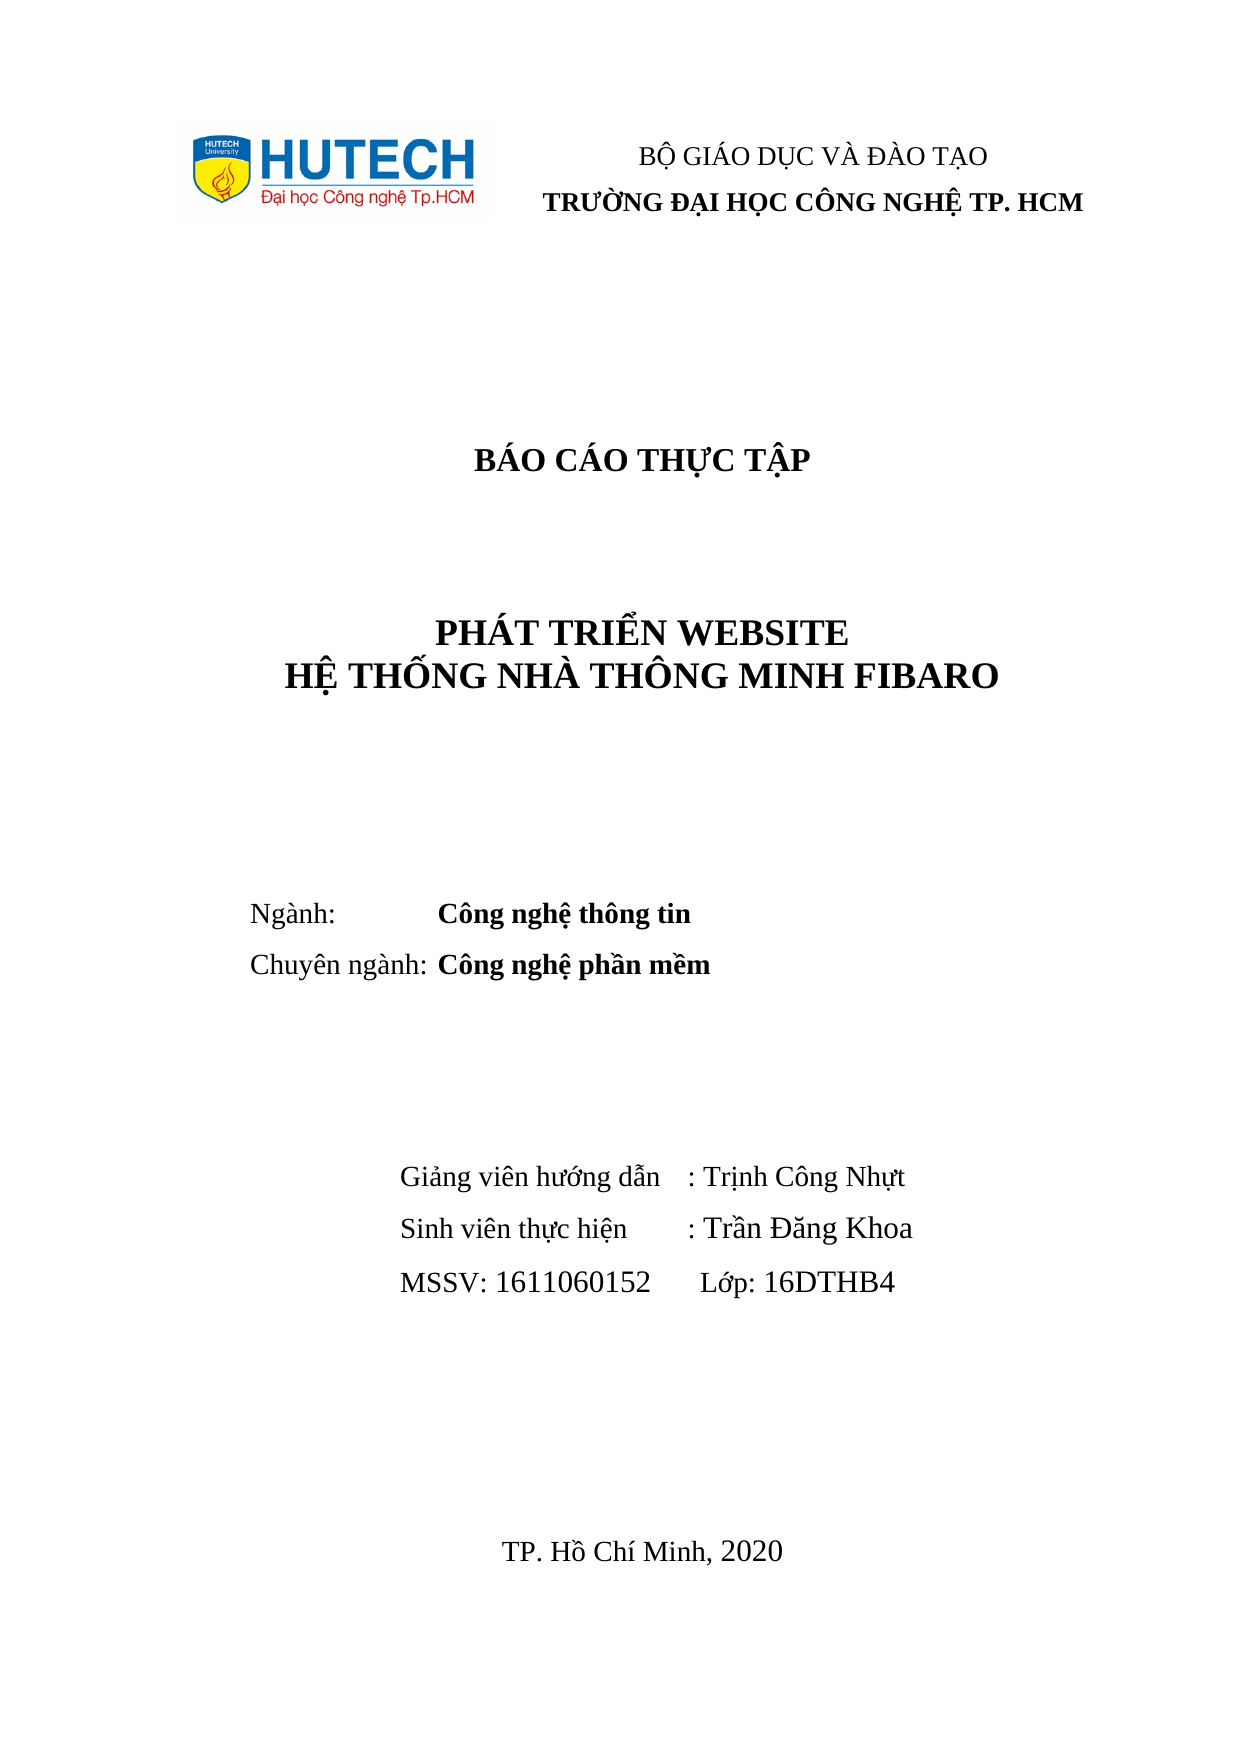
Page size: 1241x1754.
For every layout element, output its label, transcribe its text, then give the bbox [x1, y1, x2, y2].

text Ngành: Công nghệ thông tin [250, 896, 1122, 930]
text Chuyên ngành: Công nghệ phần mềm [250, 947, 1122, 980]
text Giảng viên hướng dẫn : Trịnh Công Nhựt [400, 1159, 1122, 1192]
text MSSV: 1611060152 Lớp: 16DTHB4 [400, 1263, 1122, 1299]
table_header [163, 118, 504, 237]
table_header BỘ GIÁO DỤC VÀ ĐÀO TẠO TRƯỜNG ĐẠI HỌC CÔNG NGHỆ TP. HCM [504, 118, 1122, 237]
text BÁO CÁO THỰC TẬP [162, 440, 1122, 478]
text TP. Hồ Chí Minh, 2020 [162, 1532, 1122, 1568]
text PHÁT TRIỂN WEBSITE [162, 610, 1122, 653]
text HỆ THỐNG NHÀ THÔNG MINH FIBARO [162, 653, 1122, 697]
text Sinh viên thực hiện : Trần Đăng Khoa [400, 1209, 1122, 1245]
picture [173, 118, 493, 223]
